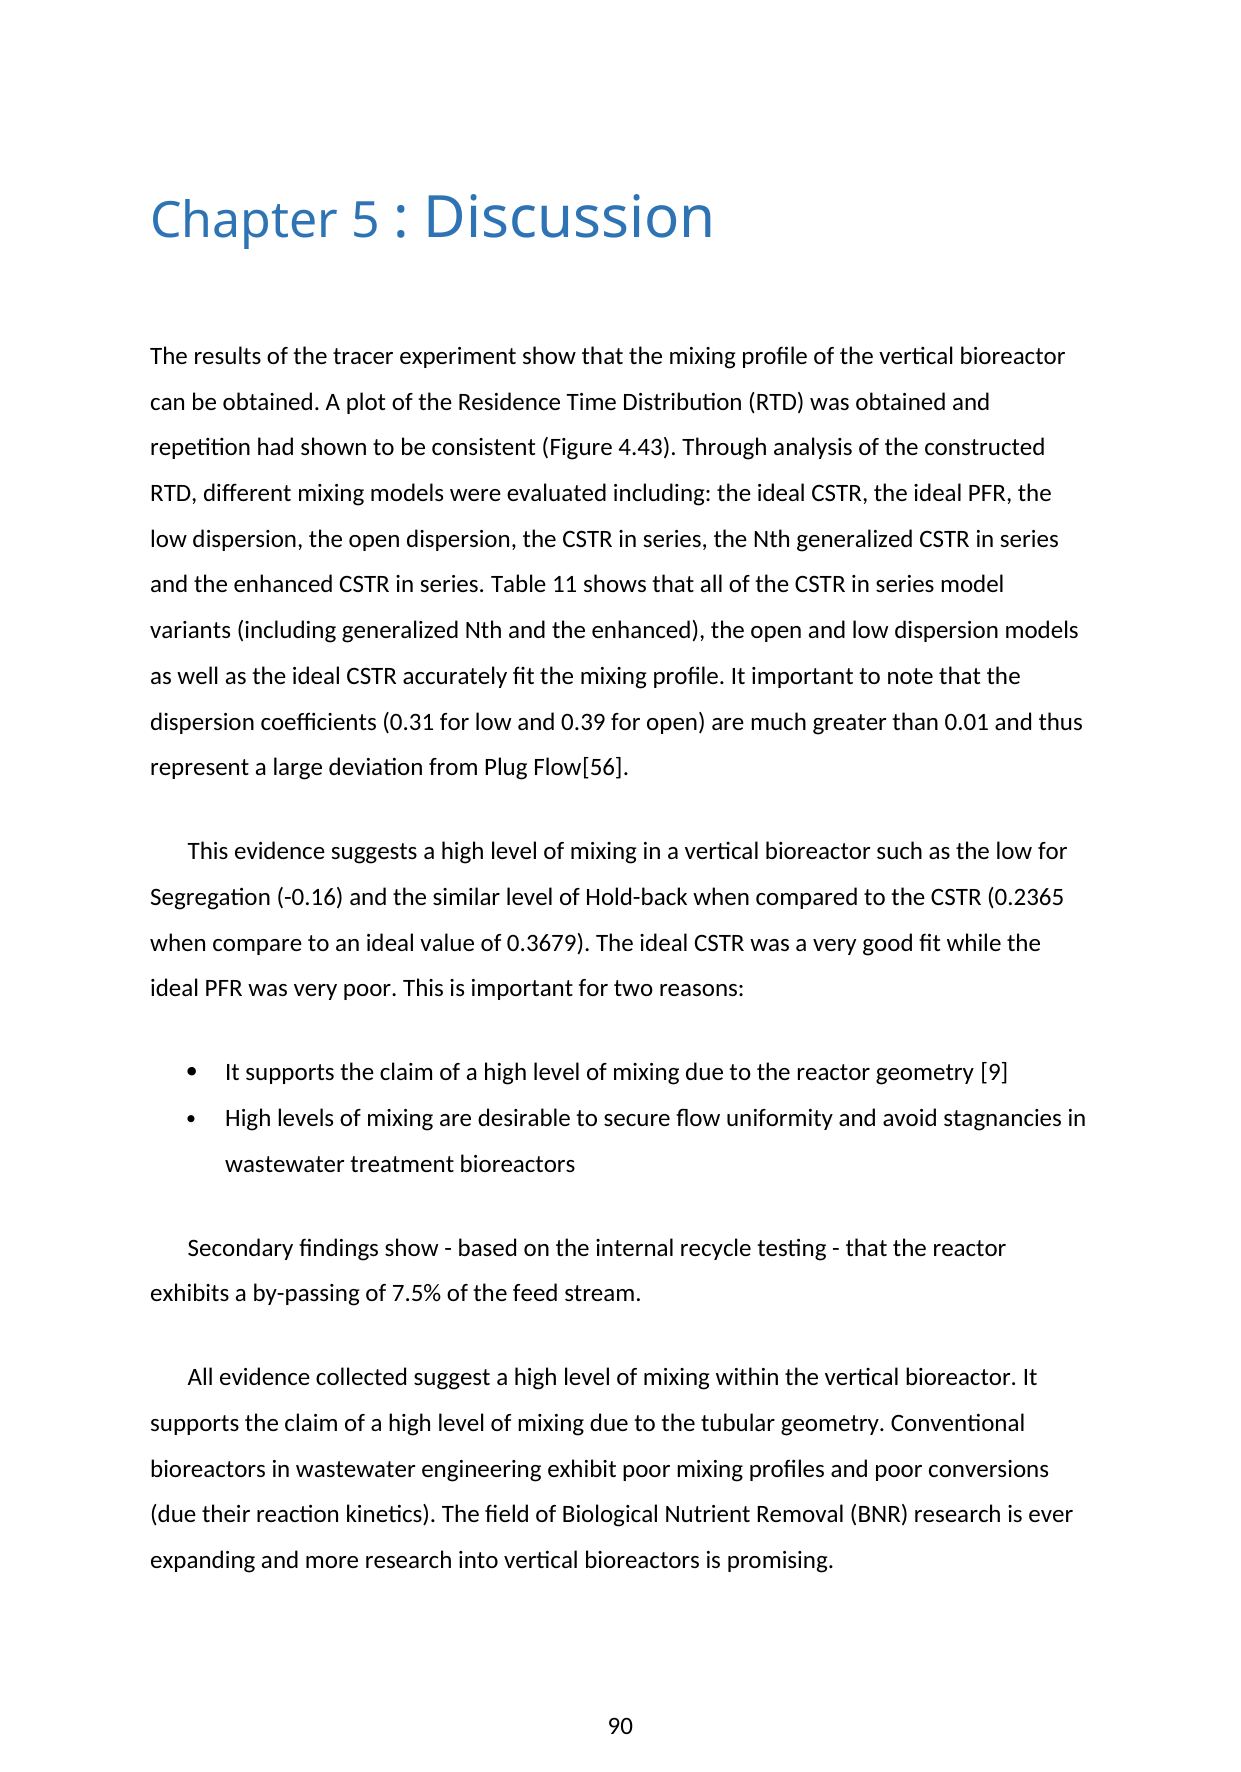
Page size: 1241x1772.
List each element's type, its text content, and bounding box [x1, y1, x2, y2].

subtitle : Discussion [150, 175, 1090, 254]
text Secondary findings show - based on the internal recycle testing - that the reactor exhibits a by-passing of 7.5% of the feed stream. [150, 1232, 1090, 1308]
list It supports the claim of a high level of mixing due to the reactor geometry [9] [187, 1056, 1090, 1087]
text All evidence collected suggest a high level of mixing within the vertical bioreactor. It supports the claim of a high level of mixing due to the tubular geometry. Conventional bioreactors in wastewater engineering exhibit poor mixing profiles and poor conversions (due their reaction kinetics). The field of Biological Nutrient Removal (BNR) research is ever expanding and more research into vertical bioreactors is promising. [150, 1361, 1090, 1575]
list High levels of mixing are desirable to secure flow uniformity and avoid stagnancies in wastewater treatment bioreactors [187, 1102, 1090, 1178]
text This evidence suggests a high level of mixing in a vertical bioreactor such as the low for Segregation (-0.16) and the similar level of Hold-back when compared to the CSTR (0.2365 when compare to an ideal value of 0.3679). The ideal CSTR was a very good fit while the ideal PFR was very poor. This is important for two reasons: [150, 835, 1090, 1003]
